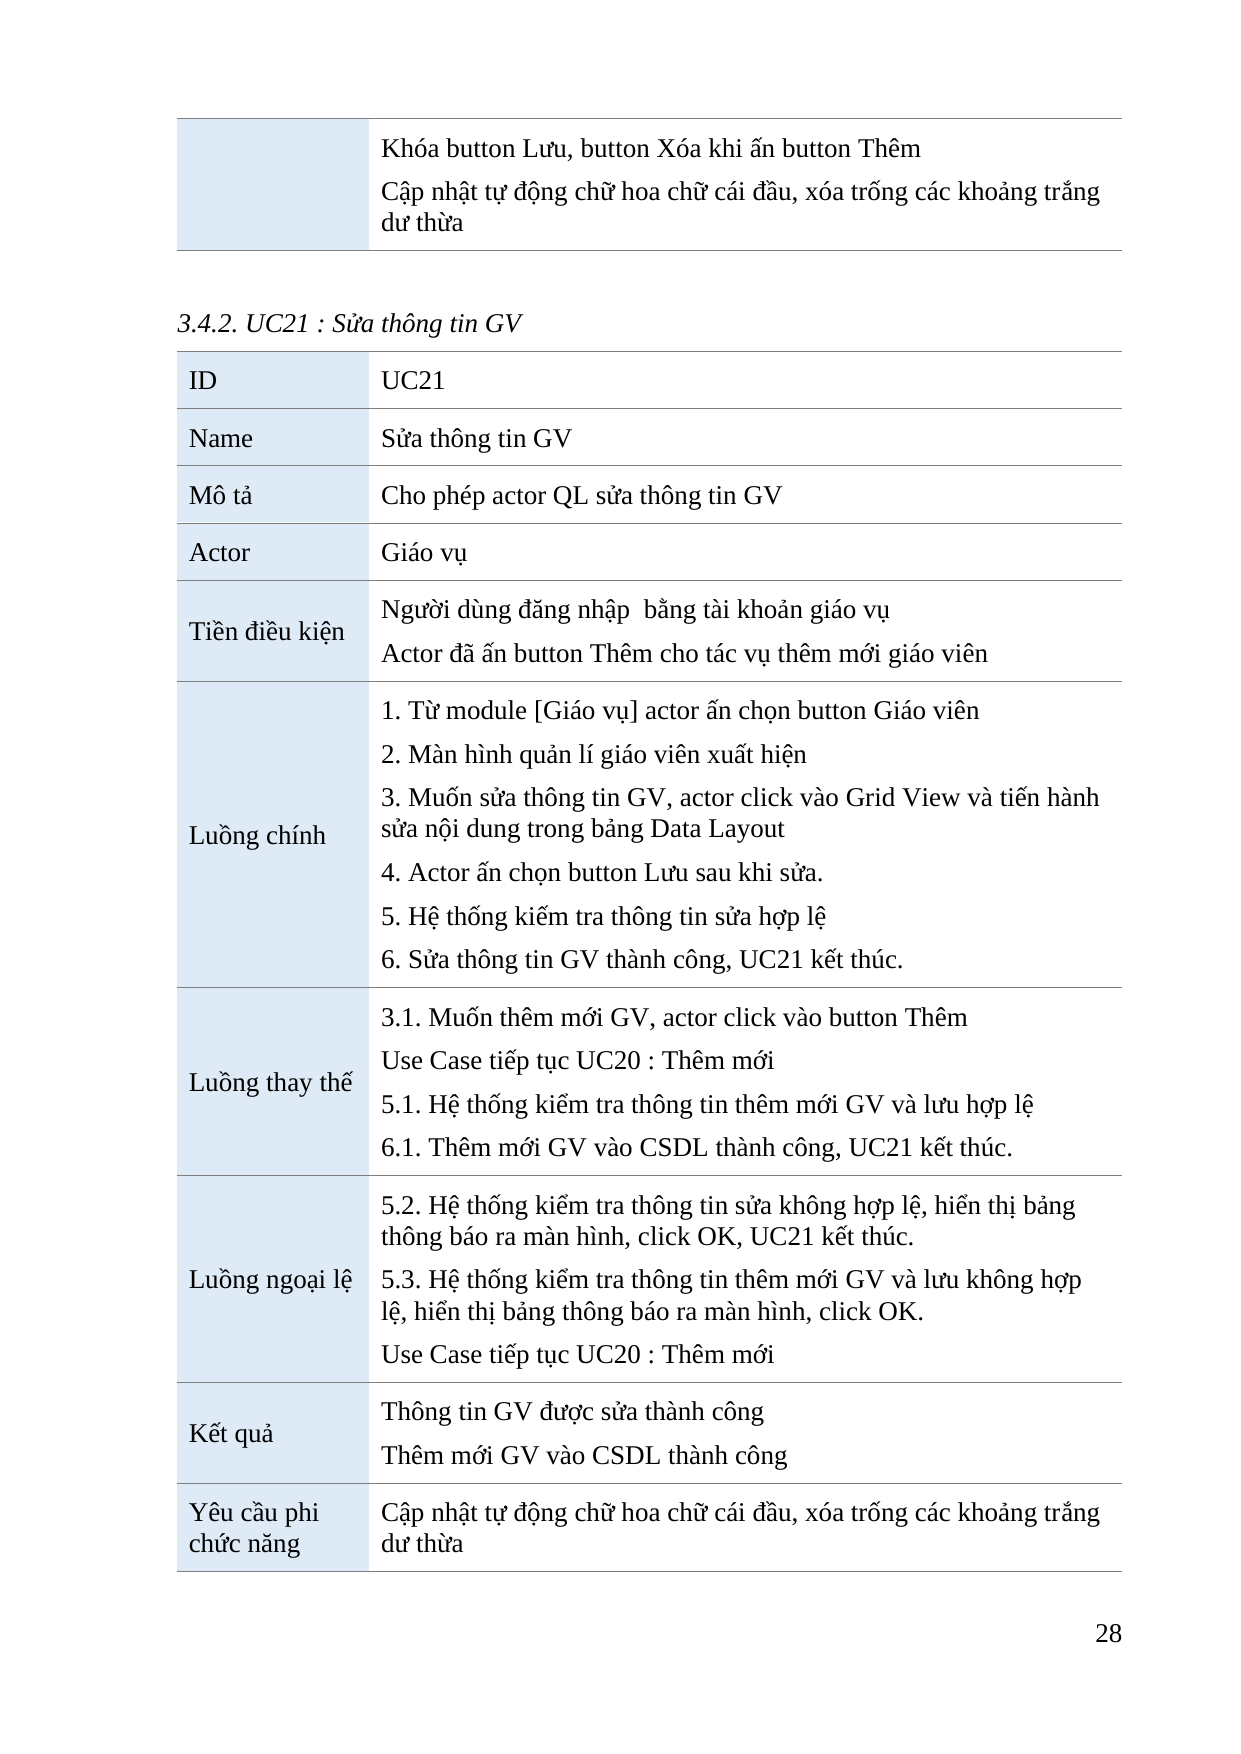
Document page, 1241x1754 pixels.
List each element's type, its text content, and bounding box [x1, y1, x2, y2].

table_cell Kết quả [177, 1383, 369, 1483]
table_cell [177, 119, 369, 250]
table_cell Thông tin GV được sửa thành công Thêm mới GV vào CSDL thành công [370, 1383, 1122, 1483]
table_cell Cập nhật tự động chữ hoa chữ cái đầu, xóa trống các khoảng trắng dư thừa [370, 1484, 1122, 1571]
table_cell Luồng chính [177, 682, 369, 987]
table_header ID [177, 352, 369, 408]
table_cell 5.2. Hệ thống kiểm tra thông tin sửa không hợp lệ, hiển thị bảng thông báo ra màn hình, click OK, UC21 kết thúc. 5.3. Hệ thống kiểm tra thông tin thêm mới GV và lưu không hợp lệ, hiển thị bảng thông báo ra màn hình, click OK. Use Case tiếp tục UC20 : Thêm mới [370, 1176, 1122, 1382]
table_cell Tiền điều kiện [177, 581, 369, 681]
table_cell Luồng thay thế [177, 988, 369, 1175]
table_cell 1. Từ module [Giáo vụ] actor ấn chọn button Giáo viên 2. Màn hình quản lí giáo viên xuất hiện 3. Muốn sửa thông tin GV, actor click vào Grid View và tiến hành sửa nội dung trong bảng Data Layout 4. Actor ấn chọn button Lưu sau khi sửa. 5. Hệ thống kiếm tra thông tin sửa hợp lệ 6. Sửa thông tin GV thành công, UC21 kết thúc. [370, 682, 1122, 987]
table_cell Yêu cầu phi chức năng [177, 1484, 369, 1571]
table_cell Người dùng đăng nhập bằng tài khoản giáo vụ Actor đã ấn button Thêm cho tác vụ thêm mới giáo viên [370, 581, 1122, 681]
table_cell Name [177, 409, 369, 465]
table_cell Mô tả [177, 466, 369, 522]
subtitle UC21 : Sửa thông tin GV [177, 307, 1122, 338]
table_cell Giáo vụ [370, 524, 1122, 580]
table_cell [370, 119, 1122, 250]
table_header UC21 [370, 352, 1122, 408]
table_cell Sửa thông tin GV [370, 409, 1122, 465]
table_cell Luồng ngoại lệ [177, 1176, 369, 1382]
table_cell Actor [177, 524, 369, 580]
table_cell Cho phép actor QL sửa thông tin GV [370, 466, 1122, 522]
table_cell 3.1. Muốn thêm mới GV, actor click vào button Thêm Use Case tiếp tục UC20 : Thêm mới 5.1. Hệ thống kiểm tra thông tin thêm mới GV và lưu hợp lệ 6.1. Thêm mới GV vào CSDL thành công, UC21 kết thúc. [370, 988, 1122, 1175]
